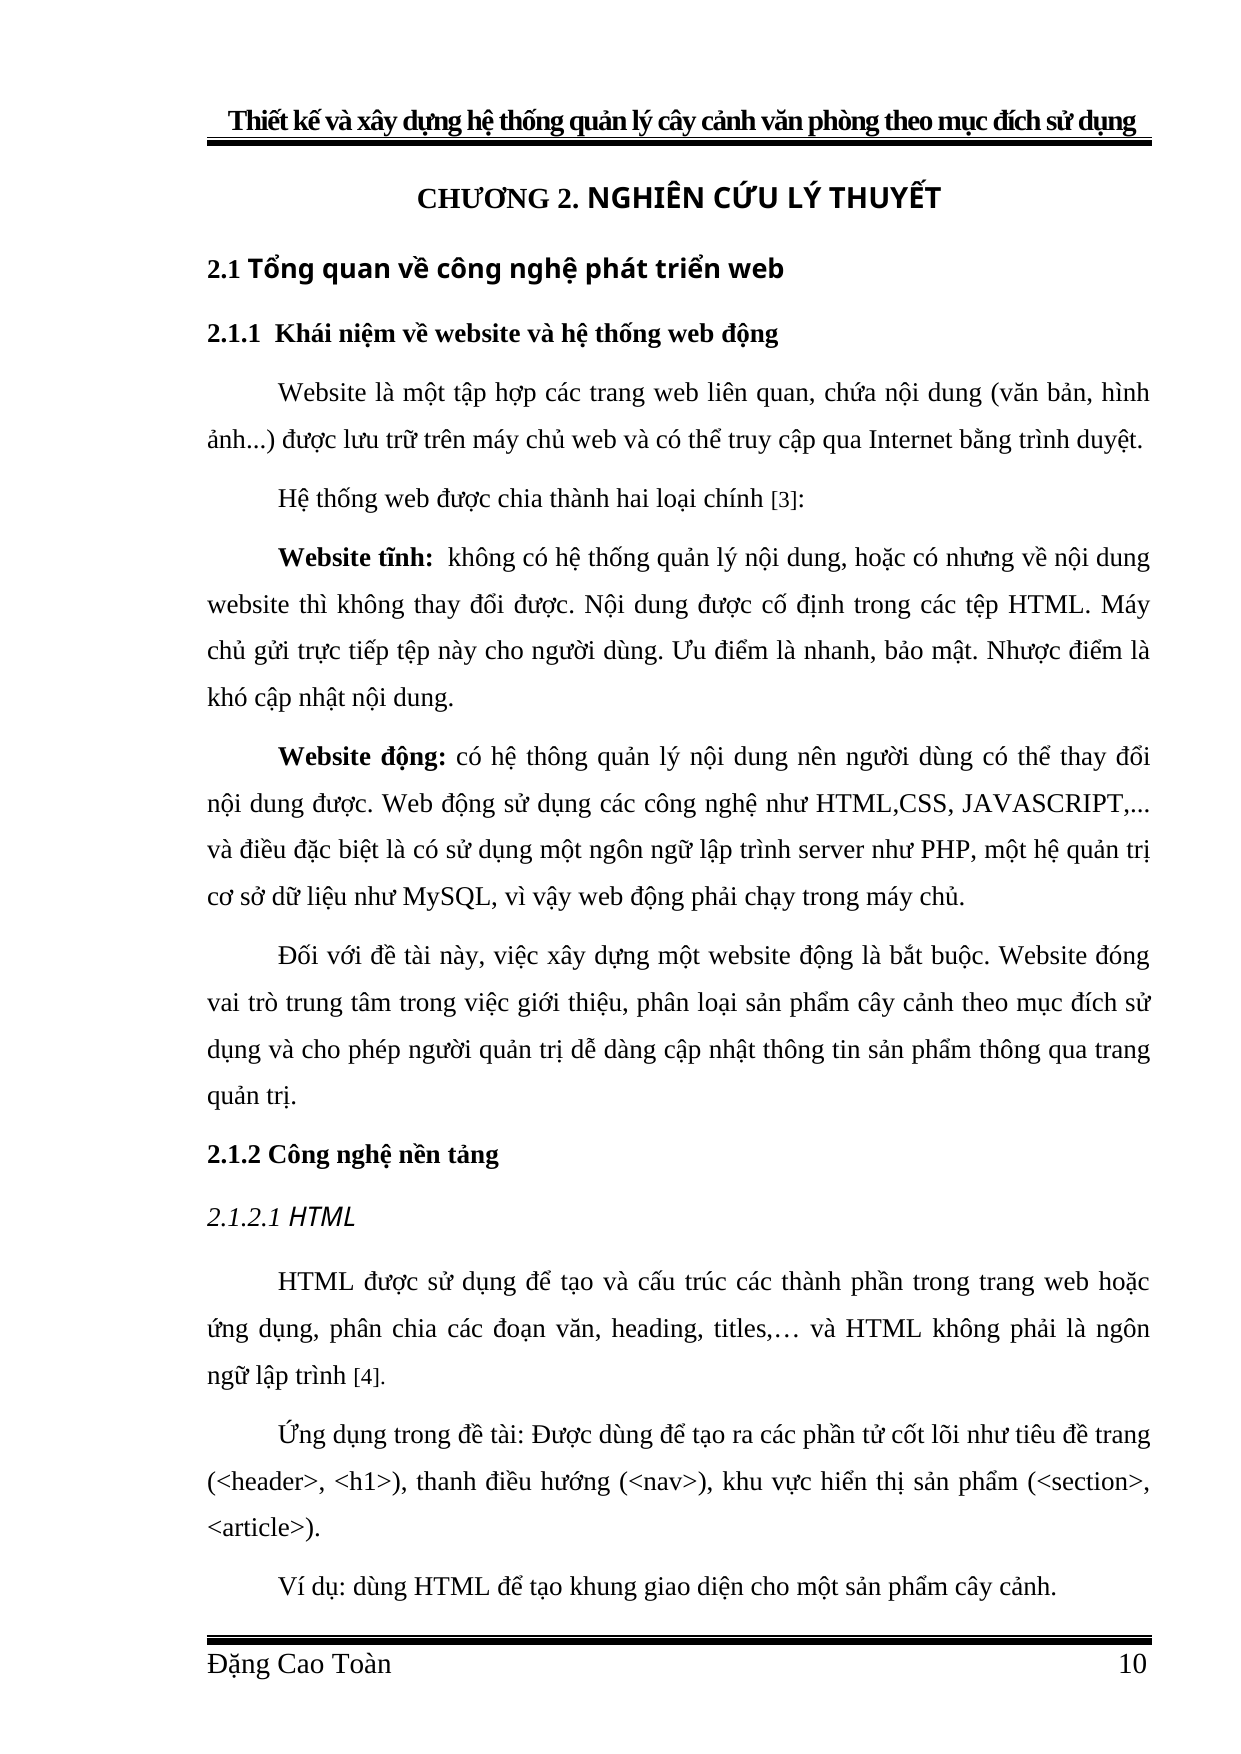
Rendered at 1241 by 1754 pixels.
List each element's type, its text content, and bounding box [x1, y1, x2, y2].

subtitle HTML [207, 1198, 1152, 1234]
text Website là một tập hợp các trang web liên quan, chứa nội dung (văn bản, hình ảnh...) được lưu trữ trên máy chủ web và có thể truy cập qua Internet bằng trình duyệt. [207, 376, 1152, 454]
text Website tĩnh: không có hệ thống quản lý nội dung, hoặc có nhưng về nội dung website thì không thay đổi được. Nội dung được cố định trong các tệp HTML. Máy chủ gửi trực tiếp tệp này cho người dùng. Ưu điểm là nhanh, bảo mật. Nhược điểm là khó cập nhật nội dung. [207, 541, 1152, 712]
text Hệ thống web được chia thành hai loại chính [3]: [207, 482, 1152, 513]
text Đối với đề tài này, việc xây dựng một website động là bắt buộc. Website đóng vai trò trung tâm trong việc giới thiệu, phân loại sản phẩm cây cảnh theo mục đích sử dụng và cho phép người quản trị dễ dàng cập nhật thông tin sản phẩm thông qua trang quản trị. [207, 939, 1152, 1111]
subtitle Công nghệ nền tảng [207, 1138, 1152, 1170]
subtitle Khái niệm về website và hệ thống web động [207, 317, 1152, 348]
text HTML được sử dụng để tạo và cấu trúc các thành phần trong trang web hoặc ứng dụng, phân chia các đoạn văn, heading, titles,… và HTML không phải là ngôn ngữ lập trình [4]. [207, 1266, 1152, 1390]
text Ví dụ: dùng HTML để tạo khung giao diện cho một sản phẩm cây cảnh. [207, 1571, 1152, 1602]
text Website động: có hệ thông quản lý nội dung nên người dùng có thể thay đổi nội dung được. Web động sử dụng các công nghệ như HTML,CSS, JAVASCRIPT,... và điều đặc biệt là có sử dụng một ngôn ngữ lập trình server như PHP, một hệ quản trị cơ sở dữ liệu như MySQL, vì vậy web động phải chạy trong máy chủ. [207, 740, 1152, 911]
subtitle Tổng quan về công nghệ phát triển web [207, 249, 1152, 286]
text Ứng dụng trong đề tài: Được dùng để tạo ra các phần tử cốt lõi như tiêu đề trang (<header>, <h1>), thanh điều hướng (<nav>), khu vực hiển thị sản phẩm (<section>, <article>). [207, 1418, 1152, 1542]
subtitle NGHIÊN CỨU LÝ THUYẾT [207, 177, 1152, 217]
